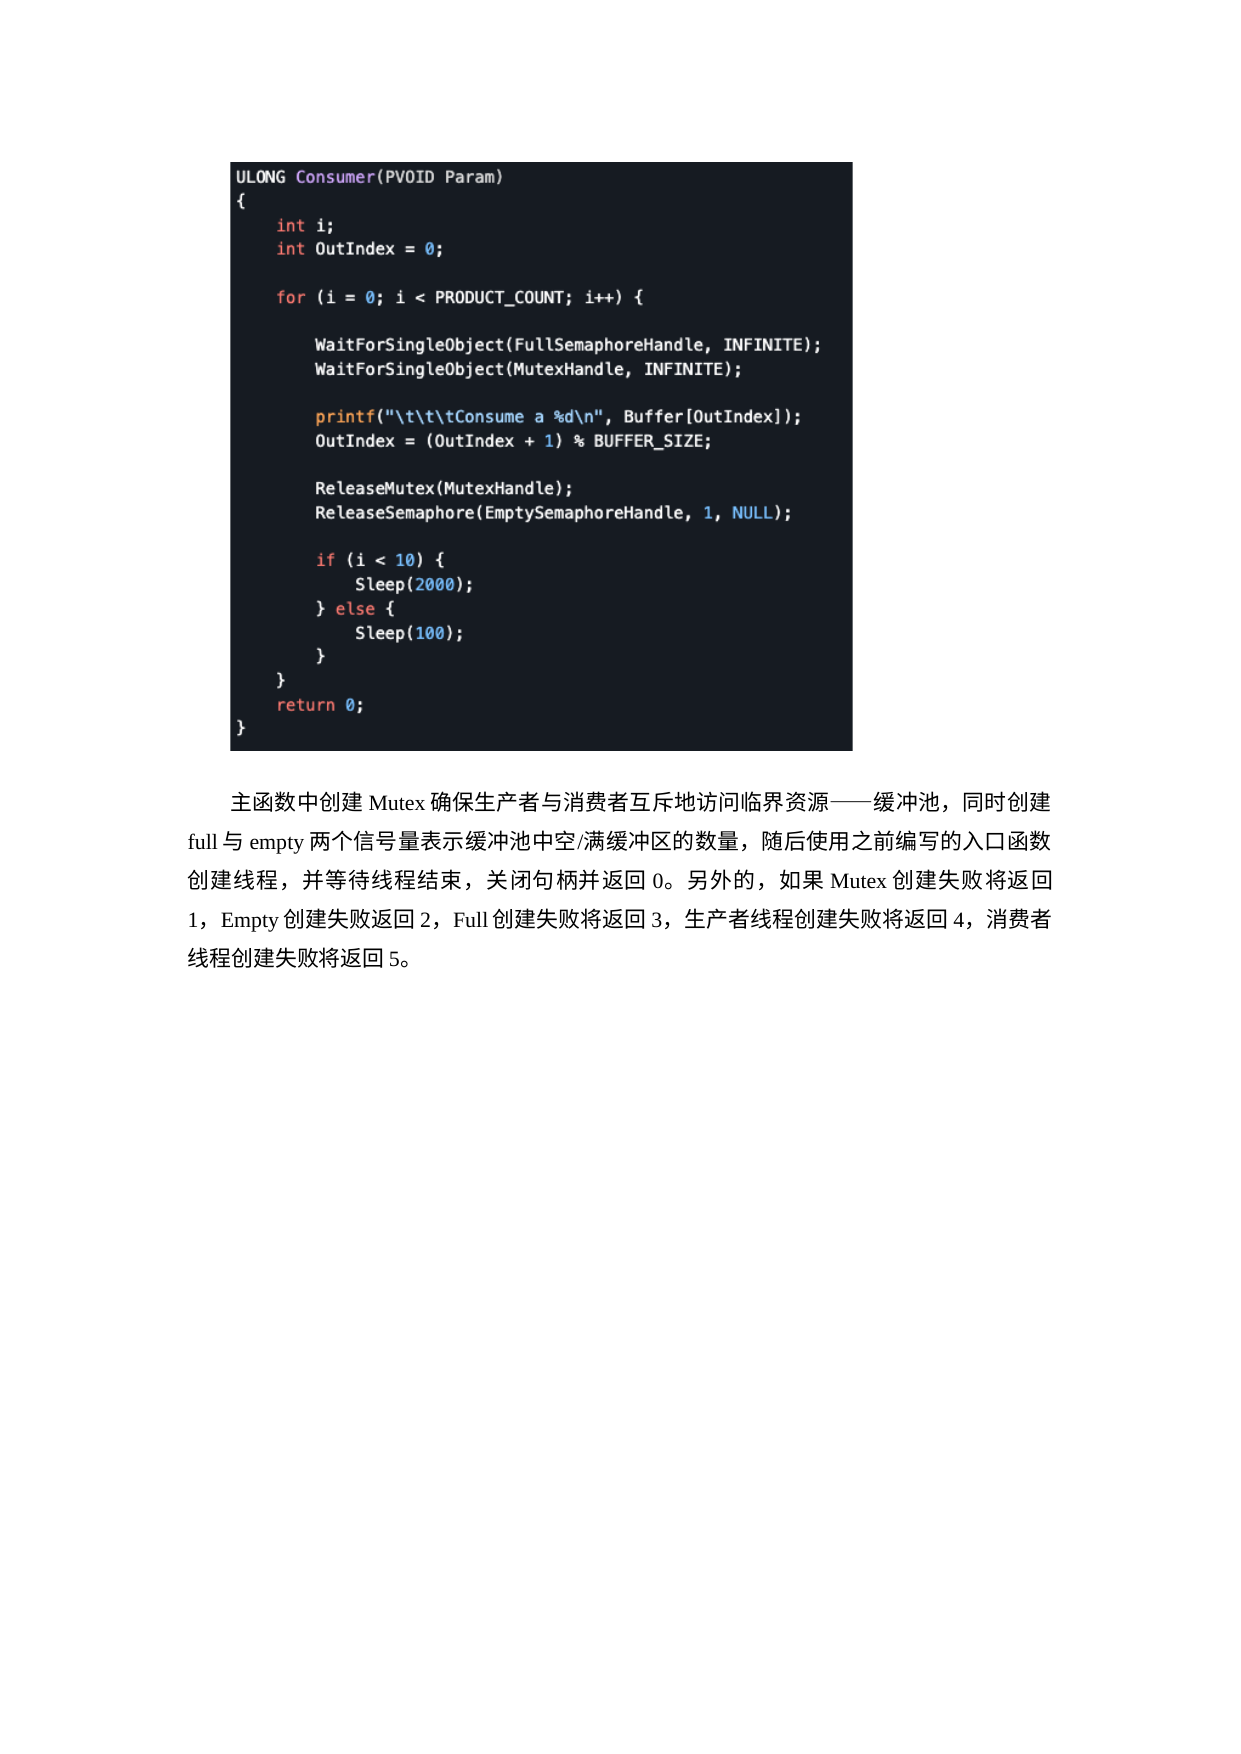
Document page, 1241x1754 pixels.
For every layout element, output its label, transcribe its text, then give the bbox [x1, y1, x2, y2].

picture [230, 162, 853, 751]
text 主函数中创建Mutex确保生产者与消费者互斥地访问临界资源——缓冲池，同时创建full与empty两个信号量表示缓冲池中空/满缓冲区的数量，随后使用之前编写的入口函数创建线程，并等待线程结束，关闭句柄并返回0。另外的，如果Mutex创建失败将返回1，Empty创建失败返回2，Full创建失败将返回3，生产者线程创建失败将返回4，消费者线程创建失败将返回5。 [187, 785, 1053, 973]
